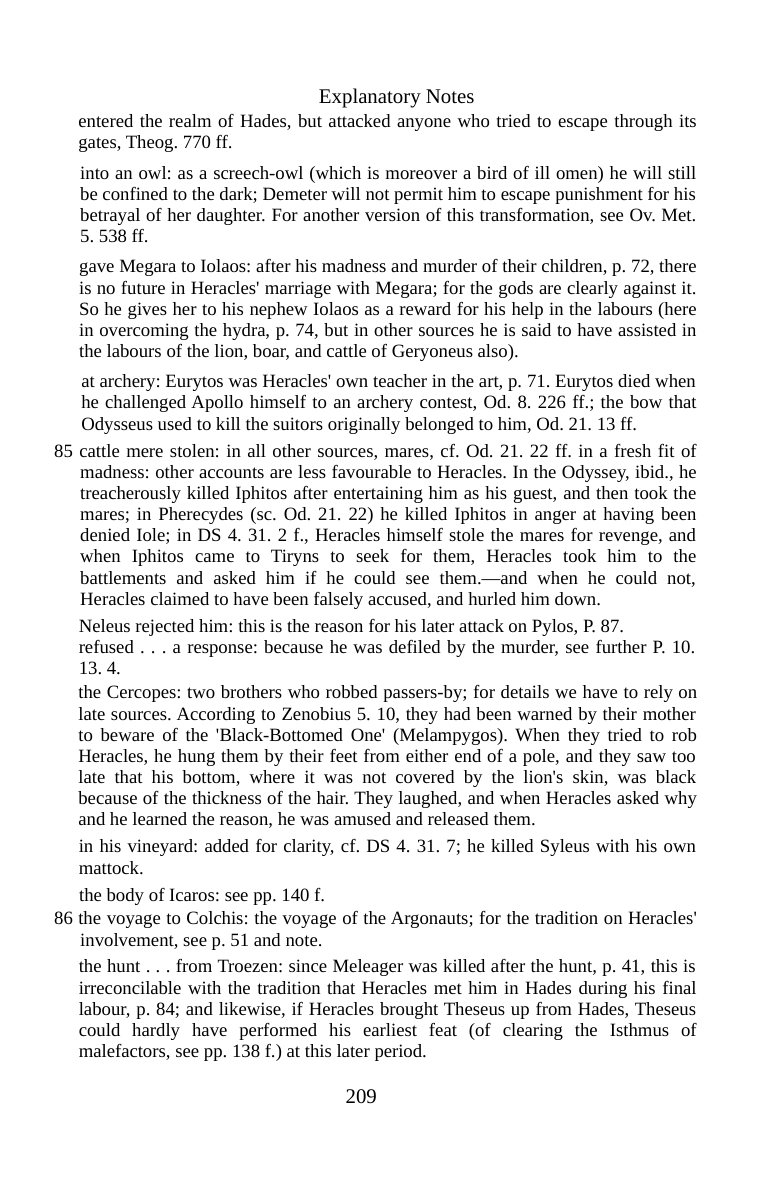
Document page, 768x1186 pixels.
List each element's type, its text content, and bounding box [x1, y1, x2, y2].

text refused . . . a response: because he was defiled by the murder, see further P. 10. 13. 4. [78, 637, 698, 679]
text the body of Icaros: see pp. 140 f. [79, 884, 698, 905]
text the Cercopes: two brothers who robbed passers-by; for details we have to rely on late sources. According to Zenobius 5. 10, they had been warned by their mother to beware of the 'Black-Bottomed One' (Melampygos). When they tried to rob Heracles, he hung them by their feet from either end of a pole, and they saw too late that his bottom, where it was not covered by the lion's skin, was black because of the thickness of the hair. They laughed, and when Heracles asked why and he learned the reason, he was amused and released them. [78, 682, 698, 830]
text at archery: Eurytos was Heracles' own teacher in the art, p. 71. Eurytos died when he challenged Apollo himself to an archery contest, Od. 8. 226 ff.; the bow that Odysseus used to kill the suitors originally belonged to him, Od. 21. 13 ff. [81, 371, 698, 434]
text the hunt . . . from Troezen: since Meleager was killed after the hunt, p. 41, this is irreconcilable with the tradition that Heracles met him in Hades during his final labour, p. 84; and likewise, if Heracles brought Theseus up from Hades, Theseus could hardly have performed his earliest feat (of clearing the Isthmus of malefactors, see pp. 138 f.) at this later period. [78, 956, 698, 1062]
text Neleus rejected him: this is the reason for his later attack on Pylos, P. 87. [78, 615, 698, 636]
text 85 cattle mere stolen: in all other sources, mares, cf. Od. 21. 22 ff. in a fresh fit of madness: other accounts are less favourable to Heracles. In the Odyssey, ibid., he treacherously killed Iphitos after entertaining him as his guest, and then took the mares; in Pherecydes (sc. Od. 21. 22) he killed Iphitos in anger at having been denied Iole; in DS 4. 31. 2 f., Heracles himself stole the mares for revenge, and when Iphitos came to Tiryns to seek for them, Heracles took him to the battlements and asked him if he could see them.—and when he could not, Heracles claimed to have been falsely accused, and hurled him down. [54, 440, 698, 609]
text gave Megara to Iolaos: after his madness and murder of their children, p. 72, there is no future in Heracles' marriage with Megara; for the gods are clearly against it. So he gives her to his nephew Iolaos as a reward for his help in the labours (here in overcoming the hydra, p. 74, but in other sources he is said to have assisted in the labours of the lion, boar, and cattle of Geryoneus also). [79, 256, 698, 362]
text into an owl: as a screech-owl (which is moreover a bird of ill omen) he will still be confined to the dark; Demeter will not permit him to escape punishment for his betrayal of her daughter. For another version of this transformation, see Ov. Met. 5. 538 ff. [80, 162, 698, 247]
text in his vineyard: added for clarity, cf. DS 4. 31. 7; he killed Syleus with his own mattock. [78, 836, 698, 878]
text 86 the voyage to Colchis: the voyage of the Argonauts; for the tradition on Heracles' involvement, see p. 51 and note. [54, 908, 698, 950]
